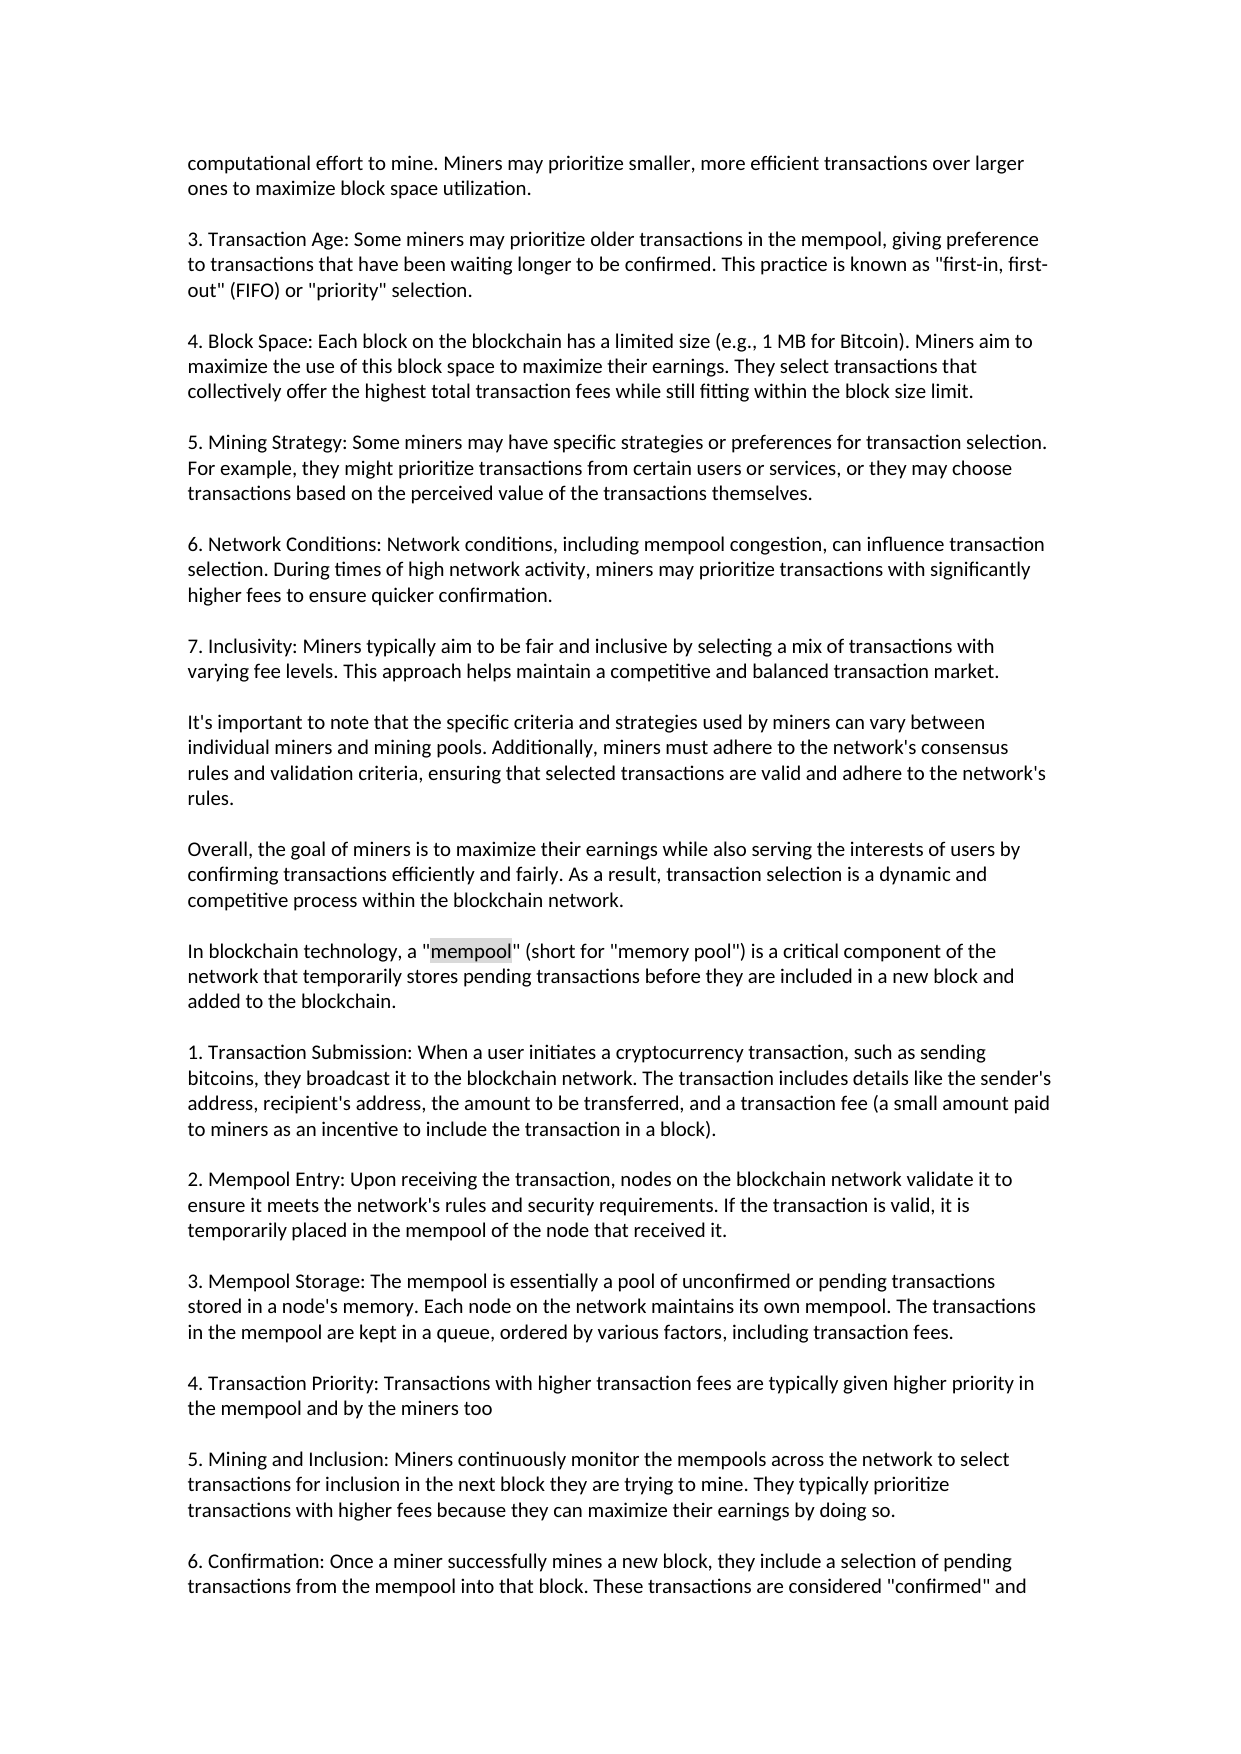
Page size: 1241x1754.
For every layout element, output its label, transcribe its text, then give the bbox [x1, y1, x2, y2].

text 6. Network Conditions: Network conditions, including mempool congestion, can influence transaction selection. During times of high network activity, miners may prioritize transactions with significantly higher fees to ensure quicker confirmation. [187, 531, 1053, 607]
text 5. Mining and Inclusion: Miners continuously monitor the mempools across the network to select transactions for inclusion in the next block they are trying to mine. They typically prioritize transactions with higher fees because they can maximize their earnings by doing so. [187, 1446, 1053, 1522]
text In blockchain technology, a "mempool" (short for "memory pool") is a critical component of the network that temporarily stores pending transactions before they are included in a new block and added to the blockchain. [187, 938, 1053, 1014]
text 3. Mempool Storage: The mempool is essentially a pool of unconfirmed or pending transactions stored in a node's memory. Each node on the network maintains its own mempool. The transactions in the mempool are kept in a queue, ordered by various factors, including transaction fees. [187, 1268, 1053, 1344]
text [187, 150, 1053, 201]
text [187, 1548, 1053, 1599]
text 1. Transaction Submission: When a user initiates a cryptocurrency transaction, such as sending bitcoins, they broadcast it to the blockchain network. The transaction includes details like the sender's address, recipient's address, the amount to be transferred, and a transaction fee (a small amount paid to miners as an incentive to include the transaction in a block). [187, 1039, 1053, 1141]
text 5. Mining Strategy: Some miners may have specific strategies or preferences for transaction selection. For example, they might prioritize transactions from certain users or services, or they may choose transactions based on the perceived value of the transactions themselves. [187, 429, 1053, 506]
text 2. Mempool Entry: Upon receiving the transaction, nodes on the blockchain network validate it to ensure it meets the network's rules and security requirements. If the transaction is valid, it is temporarily placed in the mempool of the node that received it. [187, 1167, 1053, 1243]
text 4. Transaction Priority: Transactions with higher transaction fees are typically given higher priority in the mempool and by the miners too [187, 1370, 1053, 1421]
text 3. Transaction Age: Some miners may prioritize older transactions in the mempool, giving preference to transactions that have been waiting longer to be confirmed. This practice is known as "first-in, first-out" (FIFO) or "priority" selection. [187, 226, 1053, 302]
text 4. Block Space: Each block on the blockchain has a limited size (e.g., 1 MB for Bitcoin). Miners aim to maximize the use of this block space to maximize their earnings. They select transactions that collectively offer the highest total transaction fees while still fitting within the block size limit. [187, 328, 1053, 404]
text 7. Inclusivity: Miners typically aim to be fair and inclusive by selecting a mix of transactions with varying fee levels. This approach helps maintain a competitive and balanced transaction market. [187, 633, 1053, 684]
text Overall, the goal of miners is to maximize their earnings while also serving the interests of users by confirming transactions efficiently and fairly. As a result, transaction selection is a dynamic and competitive process within the blockchain network. [187, 836, 1053, 912]
text It's important to note that the specific criteria and strategies used by miners can vary between individual miners and mining pools. Additionally, miners must adhere to the network's consensus rules and validation criteria, ensuring that selected transactions are valid and adhere to the network's rules. [187, 709, 1053, 811]
